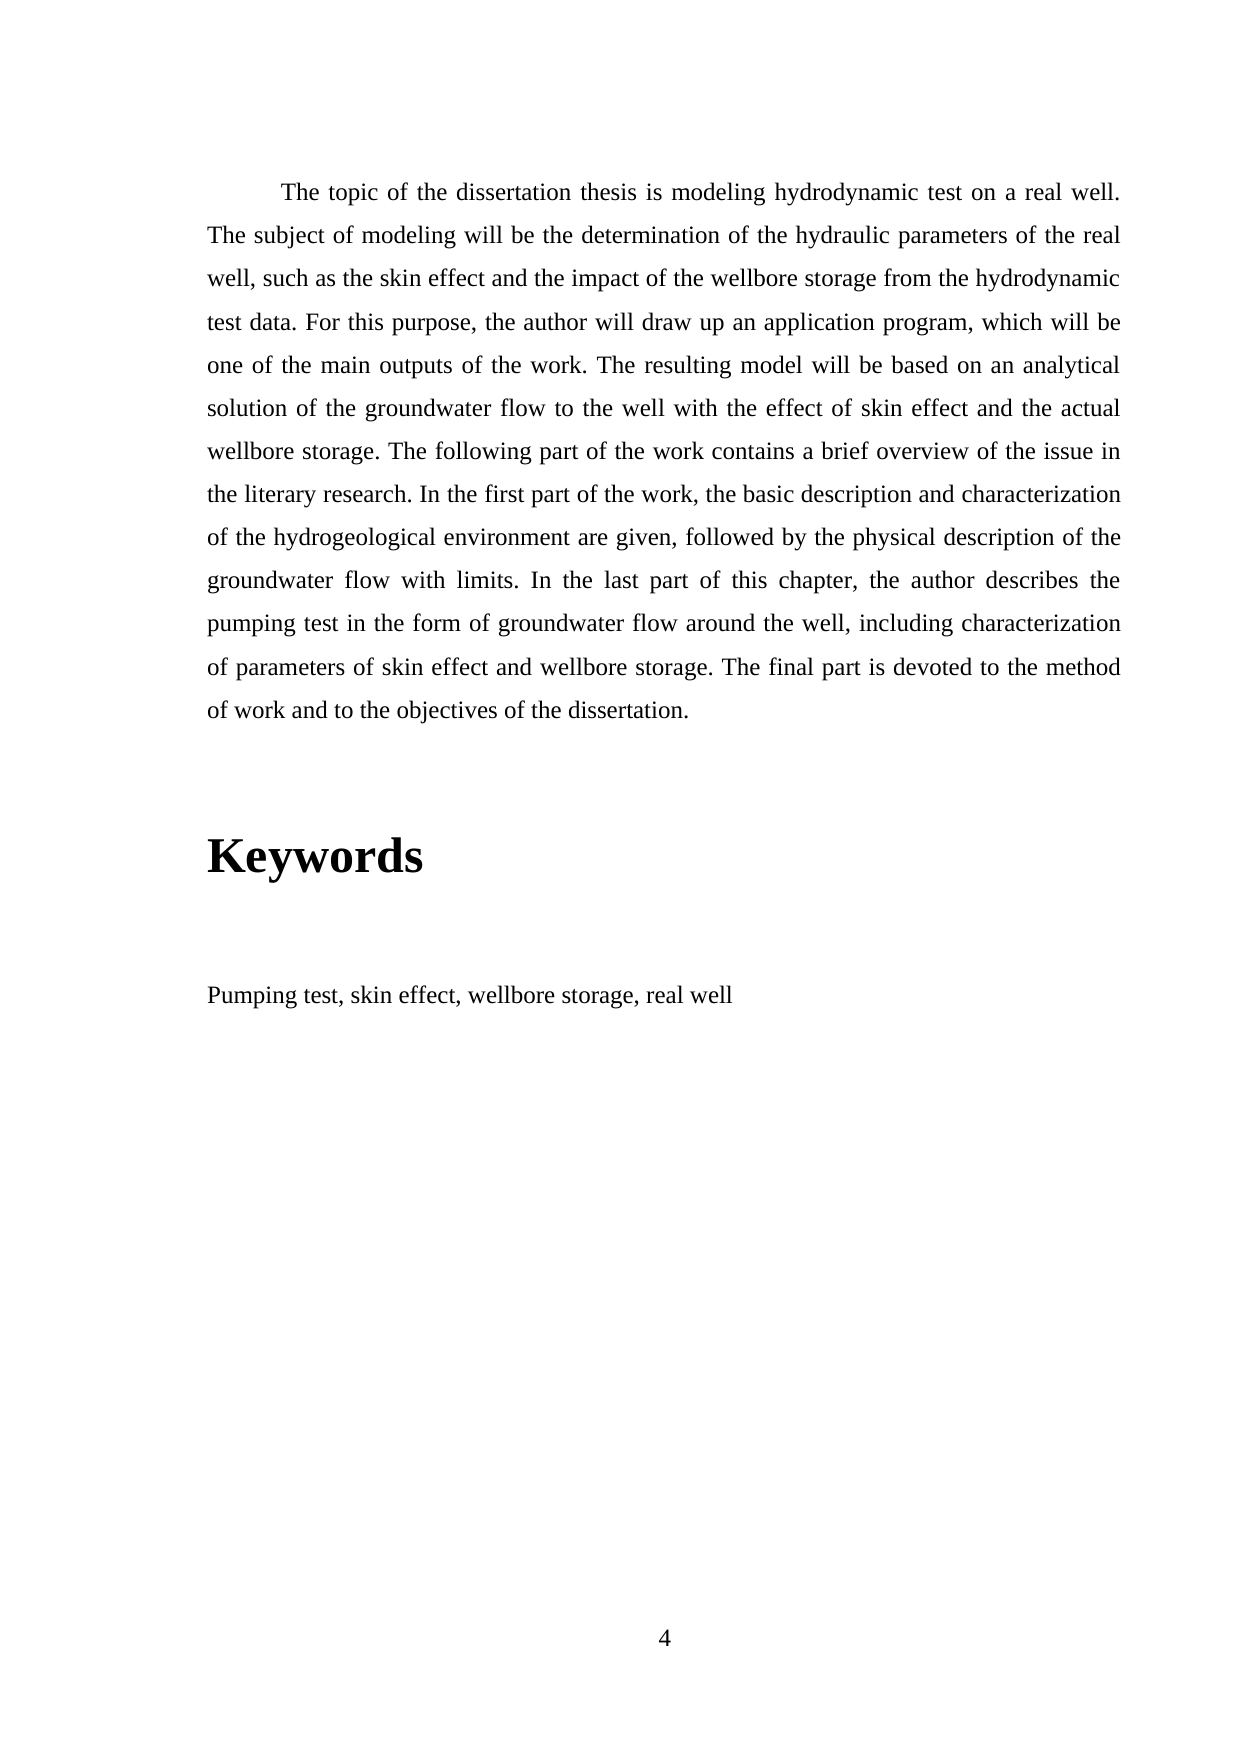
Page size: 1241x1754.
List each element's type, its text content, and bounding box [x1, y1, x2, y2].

text Pumping test, skin effect, wellbore storage, real well [207, 980, 1122, 1009]
text The topic of the dissertation thesis is modeling hydrodynamic test on a real well. The subject of modeling will be the determination of the hydraulic parameters of the real well, such as the skin effect and the impact of the wellbore storage from the hydrodynamic test data. For this purpose, the author will draw up an application program, which will be one of the main outputs of the work. The resulting model will be based on an analytical solution of the groundwater flow to the well with the effect of skin effect and the actual wellbore storage. The following part of the work contains a brief overview of the issue in the literary research. In the first part of the work, the basic description and characterization of the hydrogeological environment are given, followed by the physical description of the groundwater flow with limits. In the last part of this chapter, the author describes the pumping test in the form of groundwater flow around the well, including characterization of parameters of skin effect and wellbore storage. The final part is devoted to the method of work and to the objectives of the dissertation. [207, 177, 1122, 723]
subtitle Keywords [207, 825, 1122, 883]
